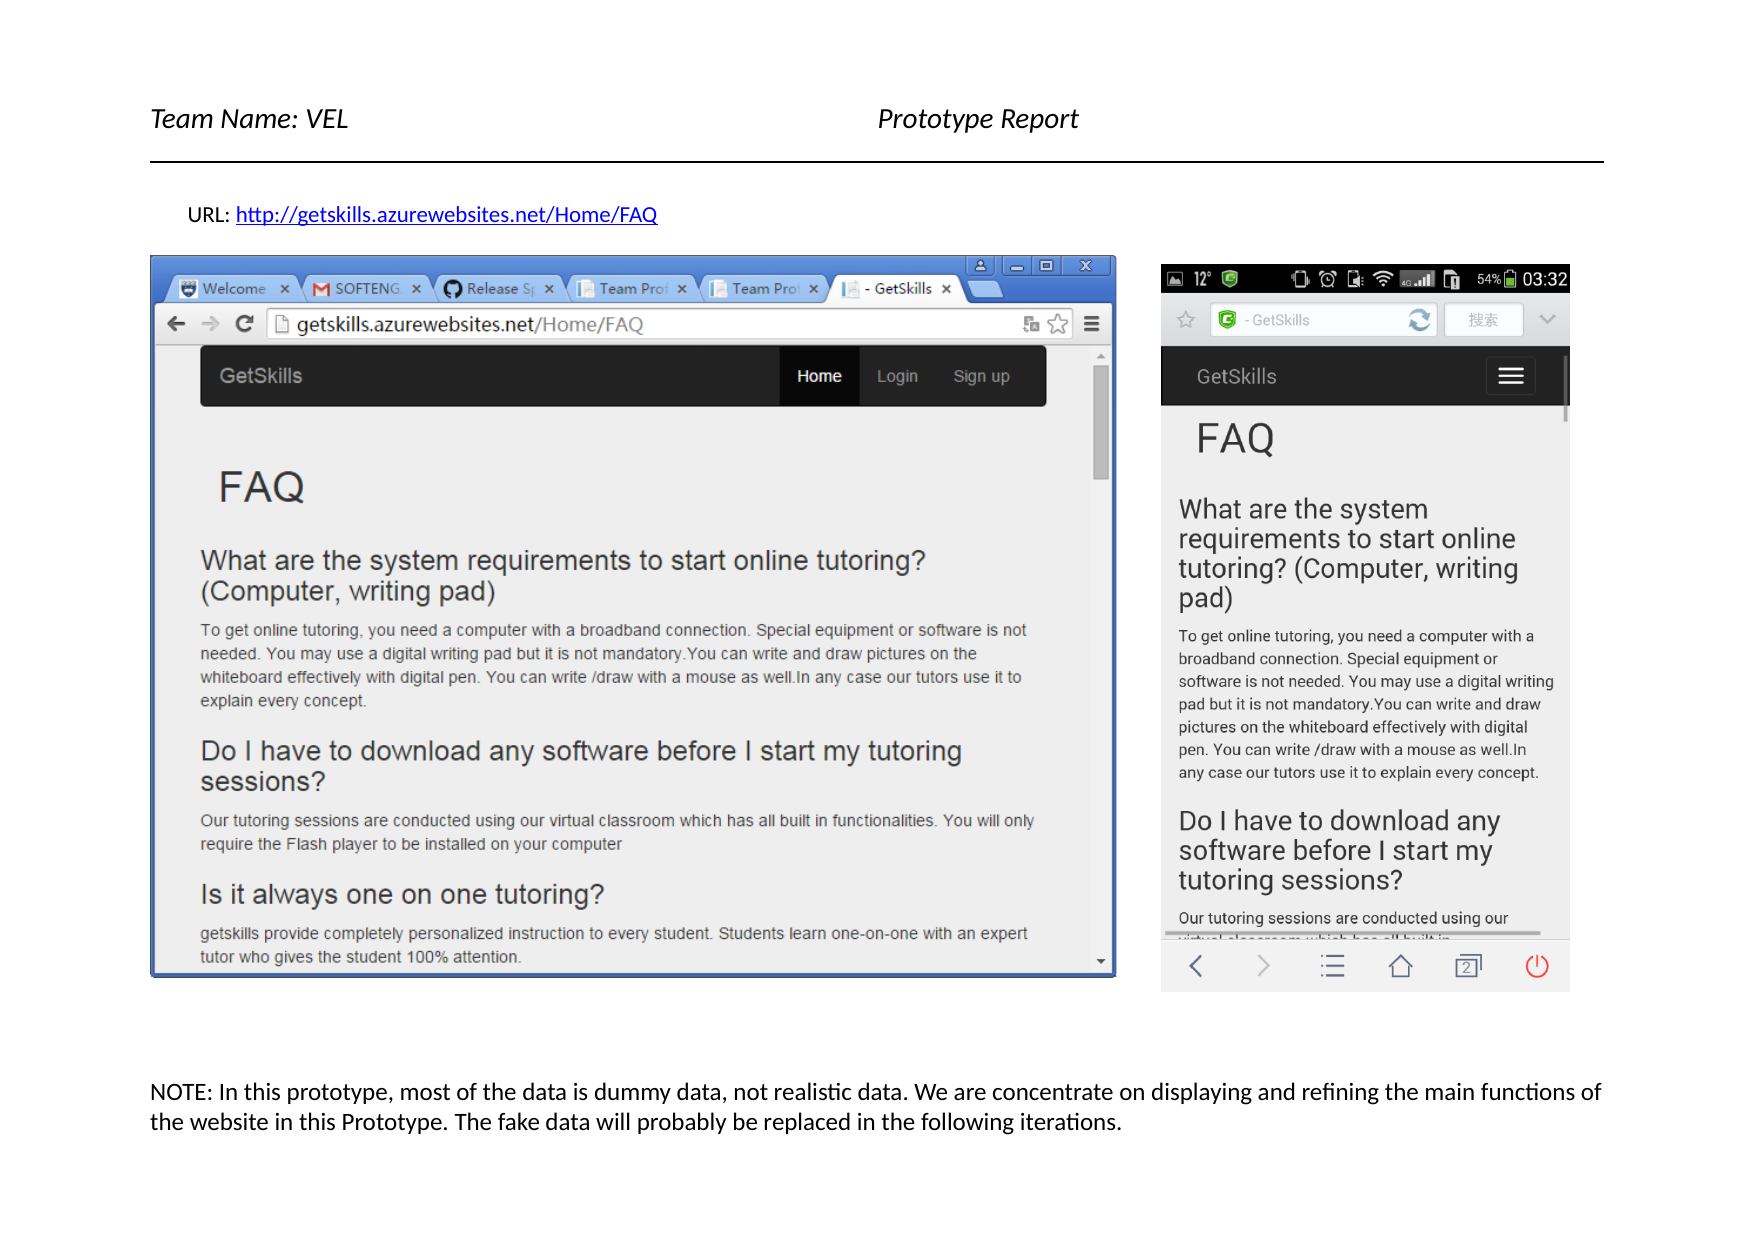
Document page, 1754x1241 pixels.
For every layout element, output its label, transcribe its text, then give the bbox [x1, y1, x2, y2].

list URL: http://getskills.azurewebsites.net/Home/FAQ [187, 198, 1604, 230]
picture [1161, 264, 1570, 992]
picture [150, 255, 1117, 978]
